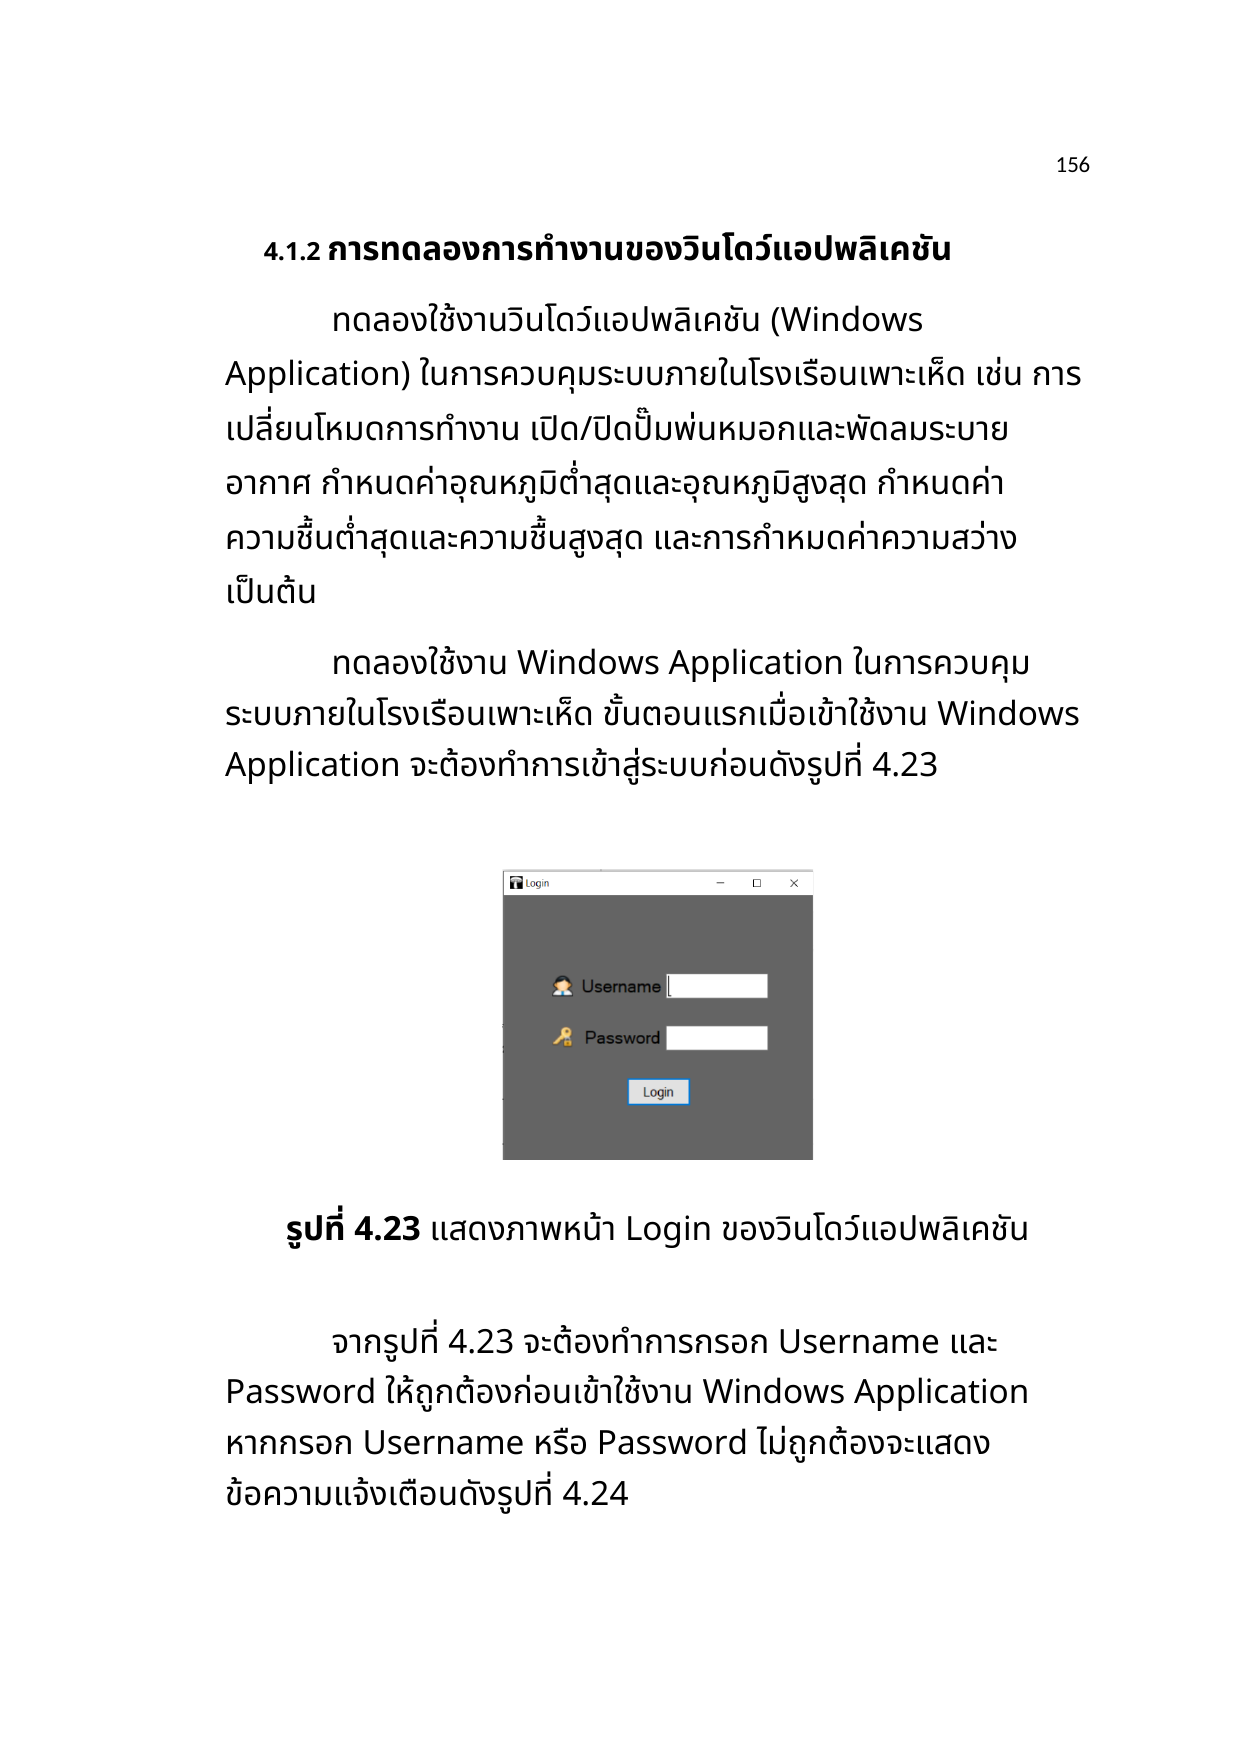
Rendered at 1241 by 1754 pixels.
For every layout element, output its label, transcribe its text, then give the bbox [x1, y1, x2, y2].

text ทดลองใช้งานวินโดว์แอปพลิเคชัน (Windows Application) ในการควบคุมระบบภายในโรงเรือนเพาะเห็ด เช่น การเปลี่ยนโหมดการทำงาน เปิด/ปิดปั๊มพ่นหมอกและพัดลมระบายอากาศ กำหนดค่าอุณหภูมิต่ำสุดและอุณหภูมิสูงสุด กำหนดค่าความชื้นต่ำสุดและความชื้นสูงสุด และการกำหมดค่าความสว่าง เป็นต้น [225, 296, 1090, 618]
text จากรูปที่ 4.23 จะต้องทำการกรอก Username และ Password ให้ถูกต้องก่อนเข้าใช้งาน Windows Application หากกรอก Username หรือ Password ไม่ถูกต้องจะแสดงข้อความแจ้งเตือนดังรูปที่ 4.24 [225, 1317, 1090, 1520]
text ทดลองใช้งาน Windows Application ในการควบคุมระบบภายในโรงเรือนเพาะเห็ด ขั้นตอนแรกเมื่อเข้าใช้งาน Windows Application จะต้องทำการเข้าสู่ระบบก่อนดังรูปที่ 4.23 [225, 639, 1090, 791]
text 4.1.2 การทดลองการทำงานของวินโดว์แอปพลิเคชัน [225, 225, 1090, 275]
picture [502, 869, 814, 1160]
table_header รูปที่ 4.23 แสดงภาพหน้า Login ของวินโดว์แอปพลิเคชัน [225, 870, 1090, 1255]
